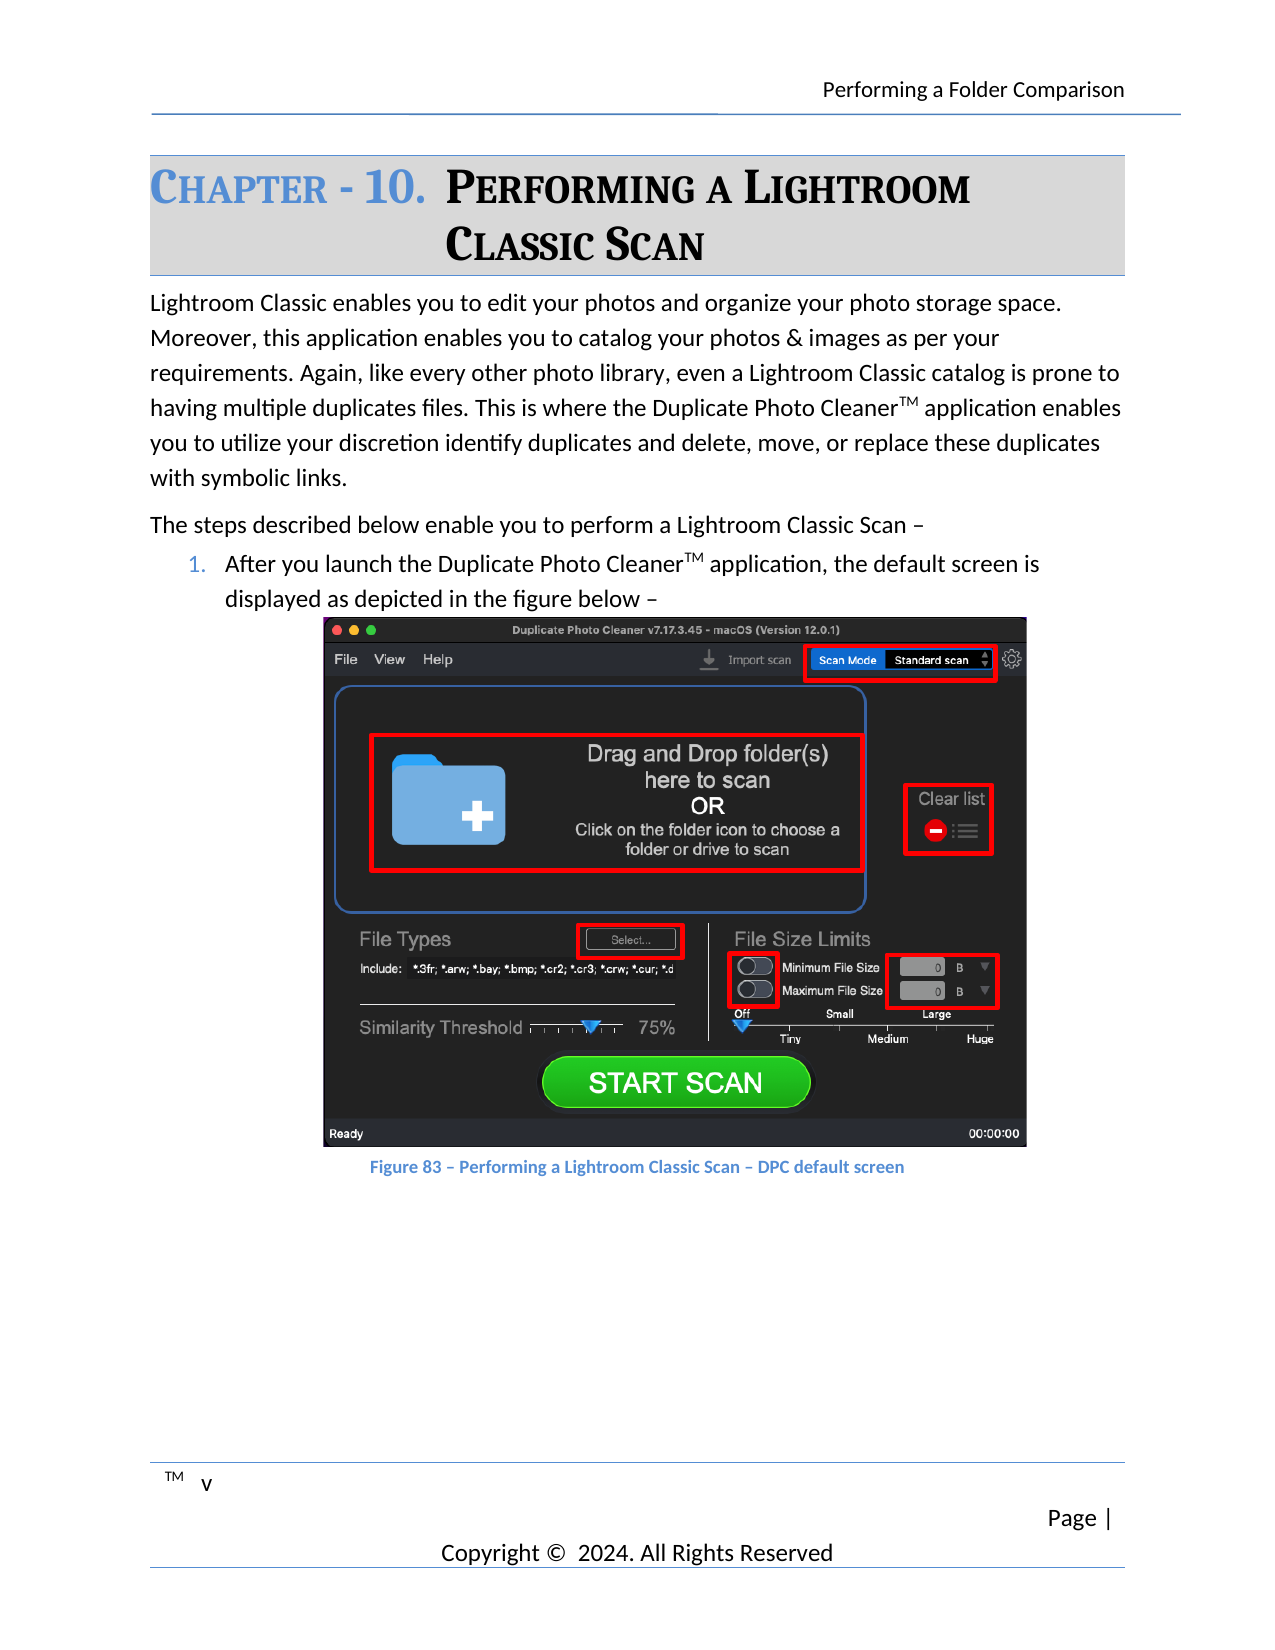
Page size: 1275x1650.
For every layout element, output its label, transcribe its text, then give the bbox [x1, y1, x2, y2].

list After you launch the Duplicate Photo CleanerTM application, the default screen is displayed as depicted in the figure below – [187, 548, 1125, 613]
text The steps described below enable you to perform a Lightroom Classic Scan – [150, 509, 1125, 539]
text Lightroom Classic enables you to edit your photos and organize your photo storage space. Moreover, this application enables you to catalog your photos & images as per your requirements. Again, like every other photo library, even a Lightroom Classic catalog is prone to having multiple duplicates files. This is where the Duplicate Photo CleanerTM application enables you to utilize your discretion identify duplicates and delete, move, or replace these duplicates with symbolic links. [150, 288, 1125, 493]
picture [323, 617, 1027, 1147]
text Figure 83 – Performing a Lightroom Classic Scan – DPC default screen [150, 1155, 1125, 1178]
subtitle Performing a Lightroom Classic Scan [150, 156, 1125, 275]
